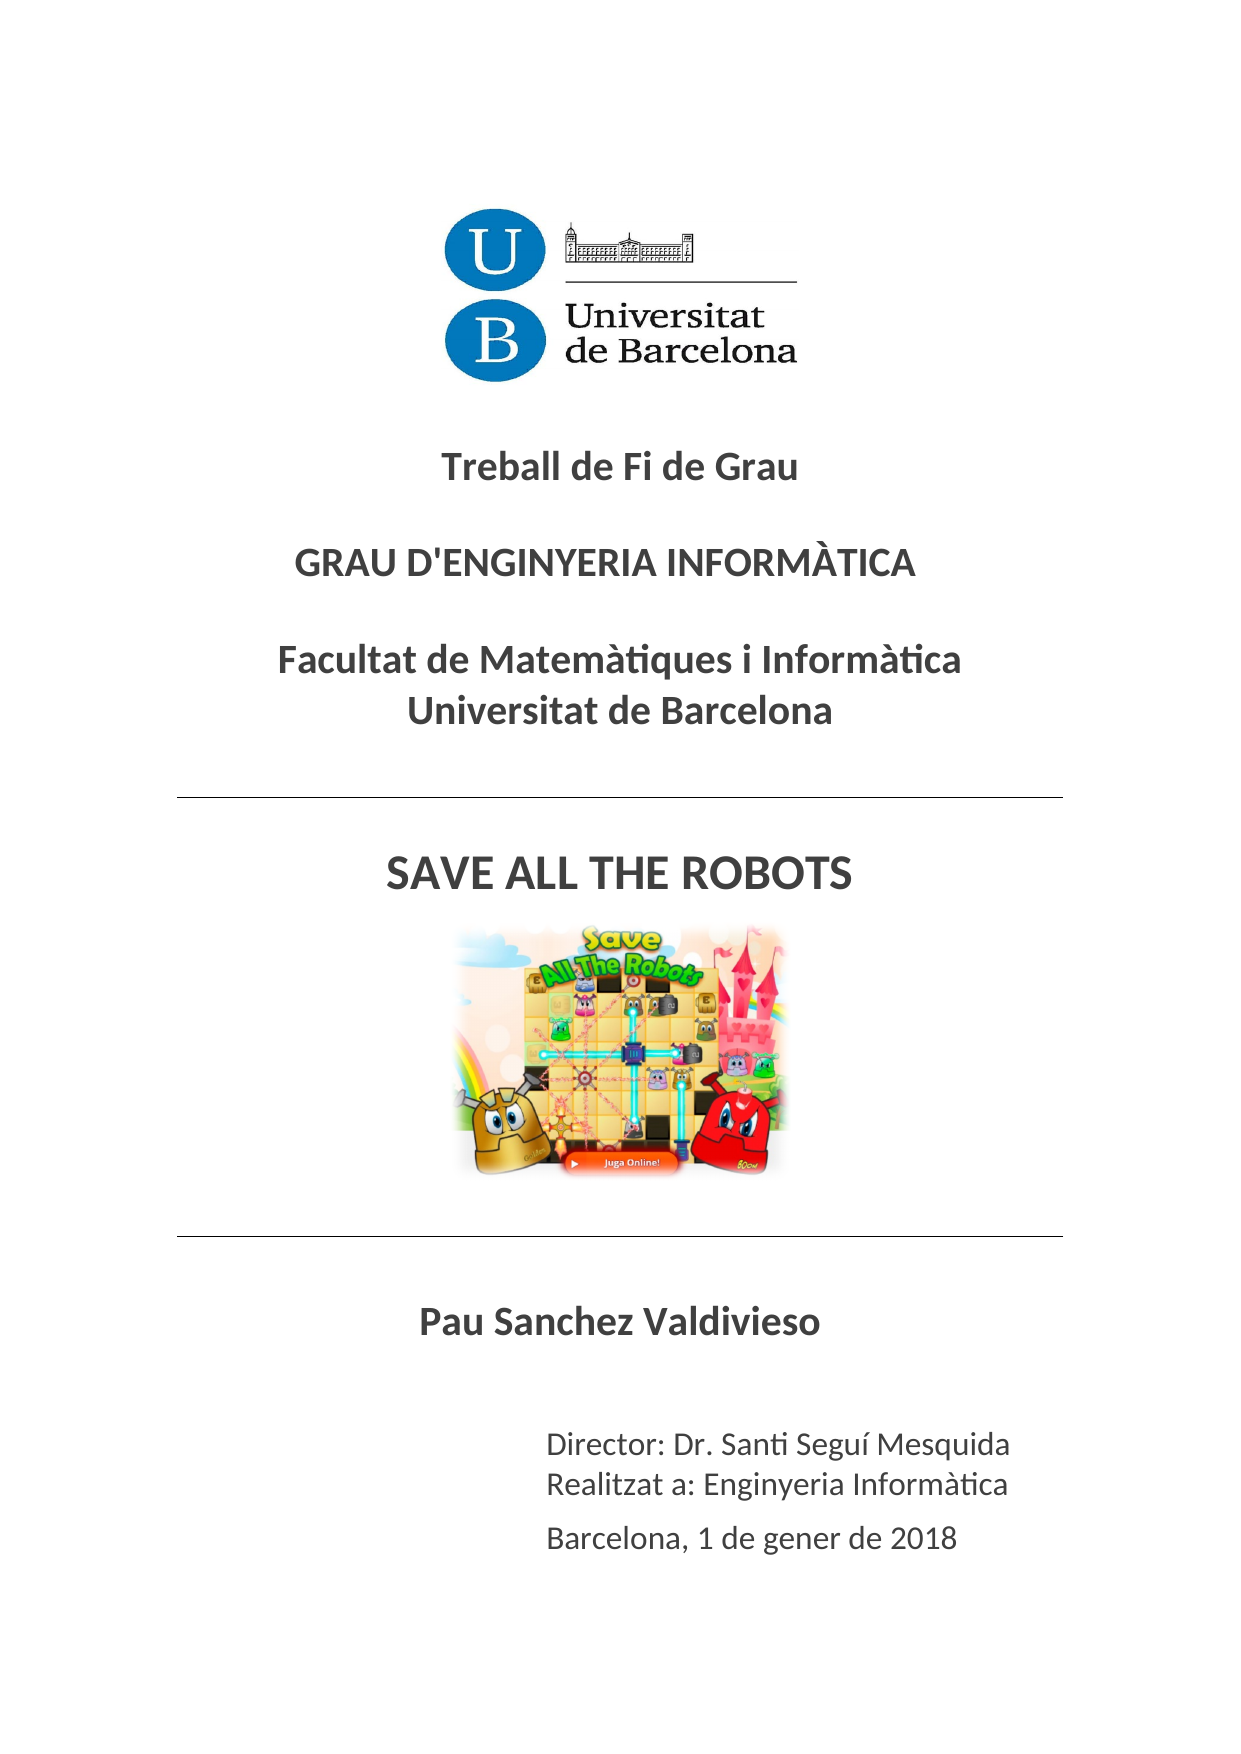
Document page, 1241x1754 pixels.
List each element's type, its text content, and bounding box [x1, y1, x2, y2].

text Universitat de Barcelona [177, 684, 1063, 734]
text Realitzat a: Enginyeria Informàtica [546, 1463, 1063, 1504]
text Director: Dr. Santi Seguí Mesquida [546, 1423, 1063, 1463]
text Facultat de Matemàtiques i Informàtica [177, 633, 1063, 684]
text Treball de Fi de Grau [177, 439, 1063, 490]
text SAVE ALL THE ROBOTS [177, 841, 1063, 902]
text Pau Sanchez Valdivieso [177, 1295, 1063, 1346]
picture [469, 940, 772, 1162]
picture [440, 193, 800, 394]
text GRAU D'ENGINYERIA INFORMÀTICA [148, 536, 1063, 587]
text Barcelona, 1 de gener de 2018 [546, 1517, 1063, 1557]
